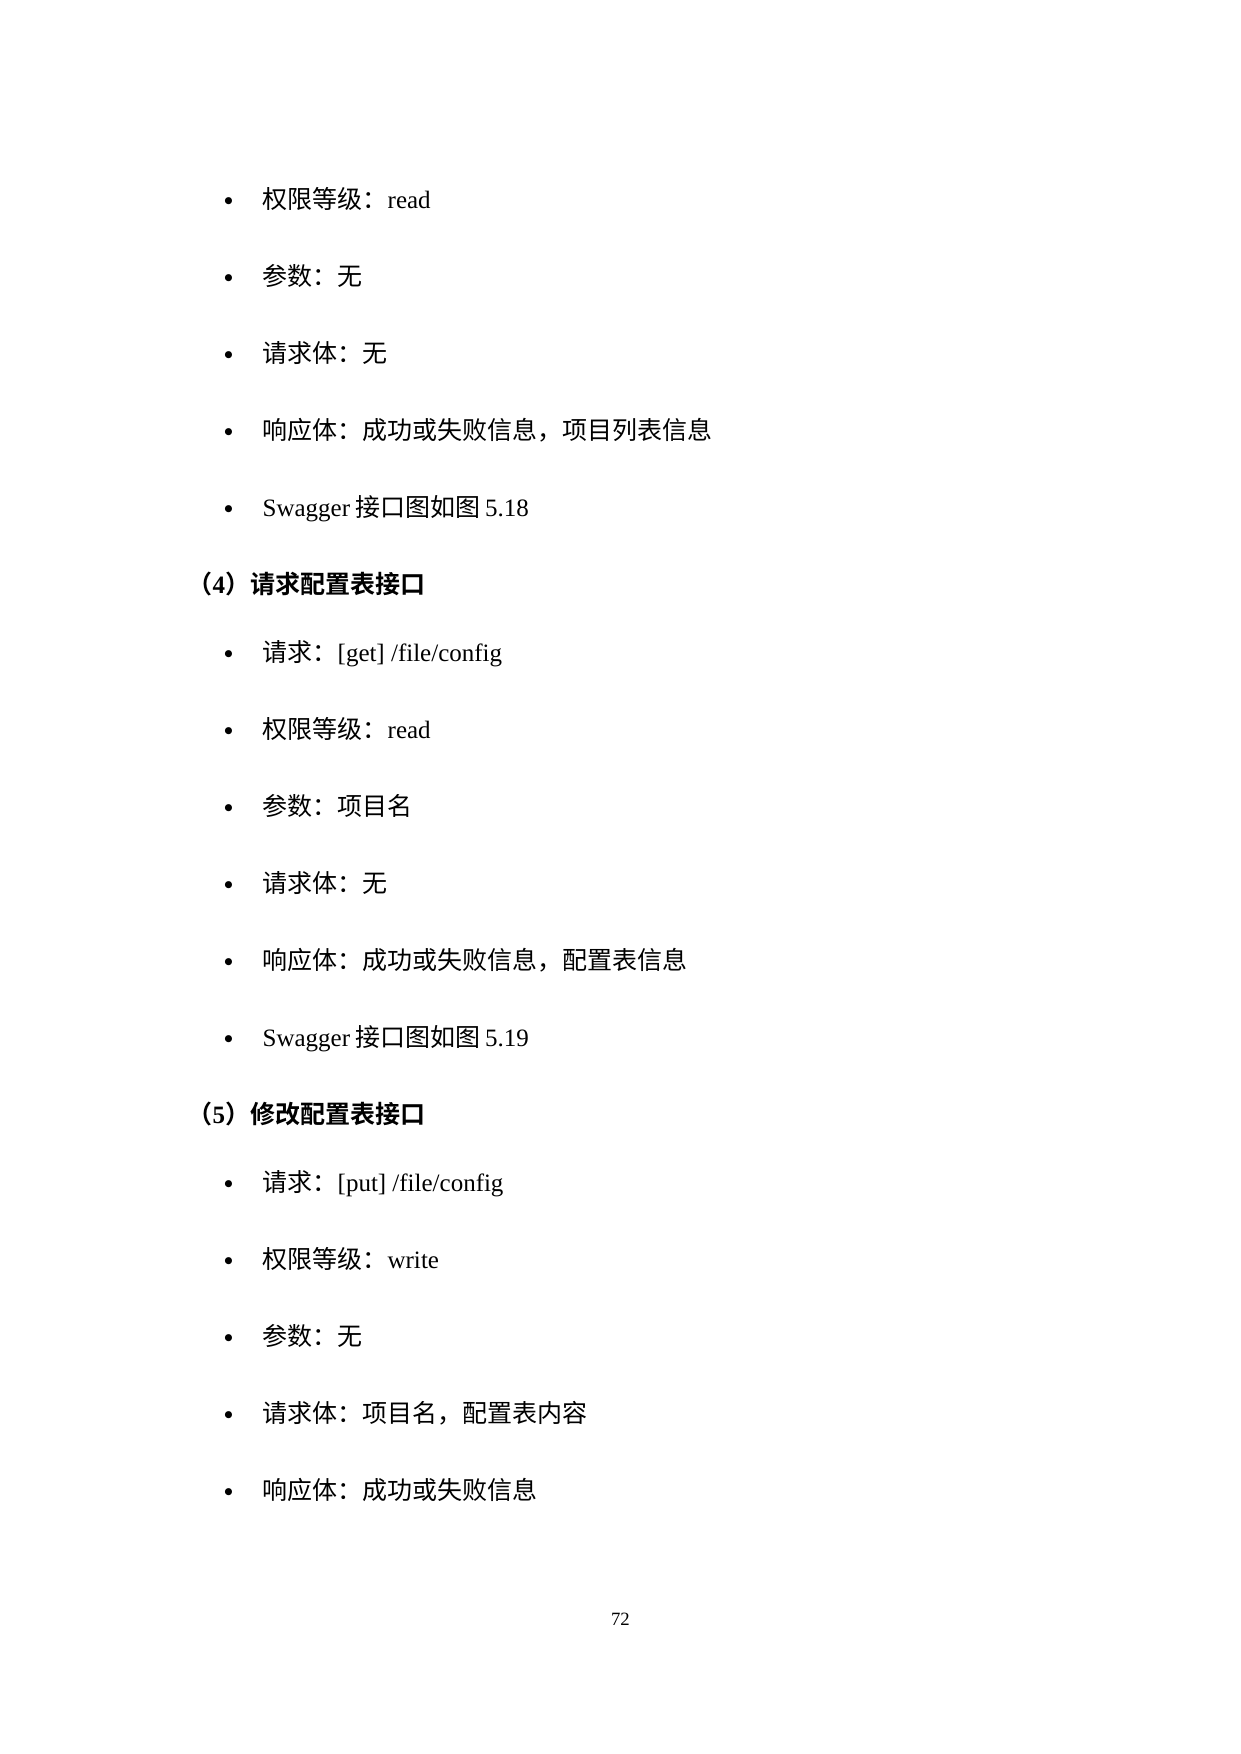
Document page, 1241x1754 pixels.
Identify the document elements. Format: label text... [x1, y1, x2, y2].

list 请求：[put] /file/config [225, 1146, 1053, 1214]
list 请求体：无 [225, 848, 1053, 916]
list Swagger接口图如图5.19 [225, 1002, 1053, 1069]
list 权限等级：write [225, 1223, 1053, 1291]
list 参数：项目名 [225, 771, 1053, 838]
list 参数：无 [225, 1300, 1053, 1368]
list 请求体：项目名，配置表内容 [225, 1377, 1053, 1445]
list 响应体：成功或失败信息，项目列表信息 [225, 395, 1053, 463]
text （4）请求配置表接口 [187, 549, 1053, 617]
list 响应体：成功或失败信息 [225, 1454, 1053, 1522]
list 响应体：成功或失败信息，配置表信息 [225, 924, 1053, 992]
list 请求：[get] /file/config [225, 617, 1053, 684]
list 权限等级：read [225, 694, 1053, 762]
list 参数：无 [225, 241, 1053, 309]
list Swagger接口图如图5.18 [225, 472, 1053, 540]
list 请求体：无 [225, 318, 1053, 386]
list 权限等级：read [225, 164, 1053, 232]
text （5）修改配置表接口 [187, 1078, 1053, 1146]
